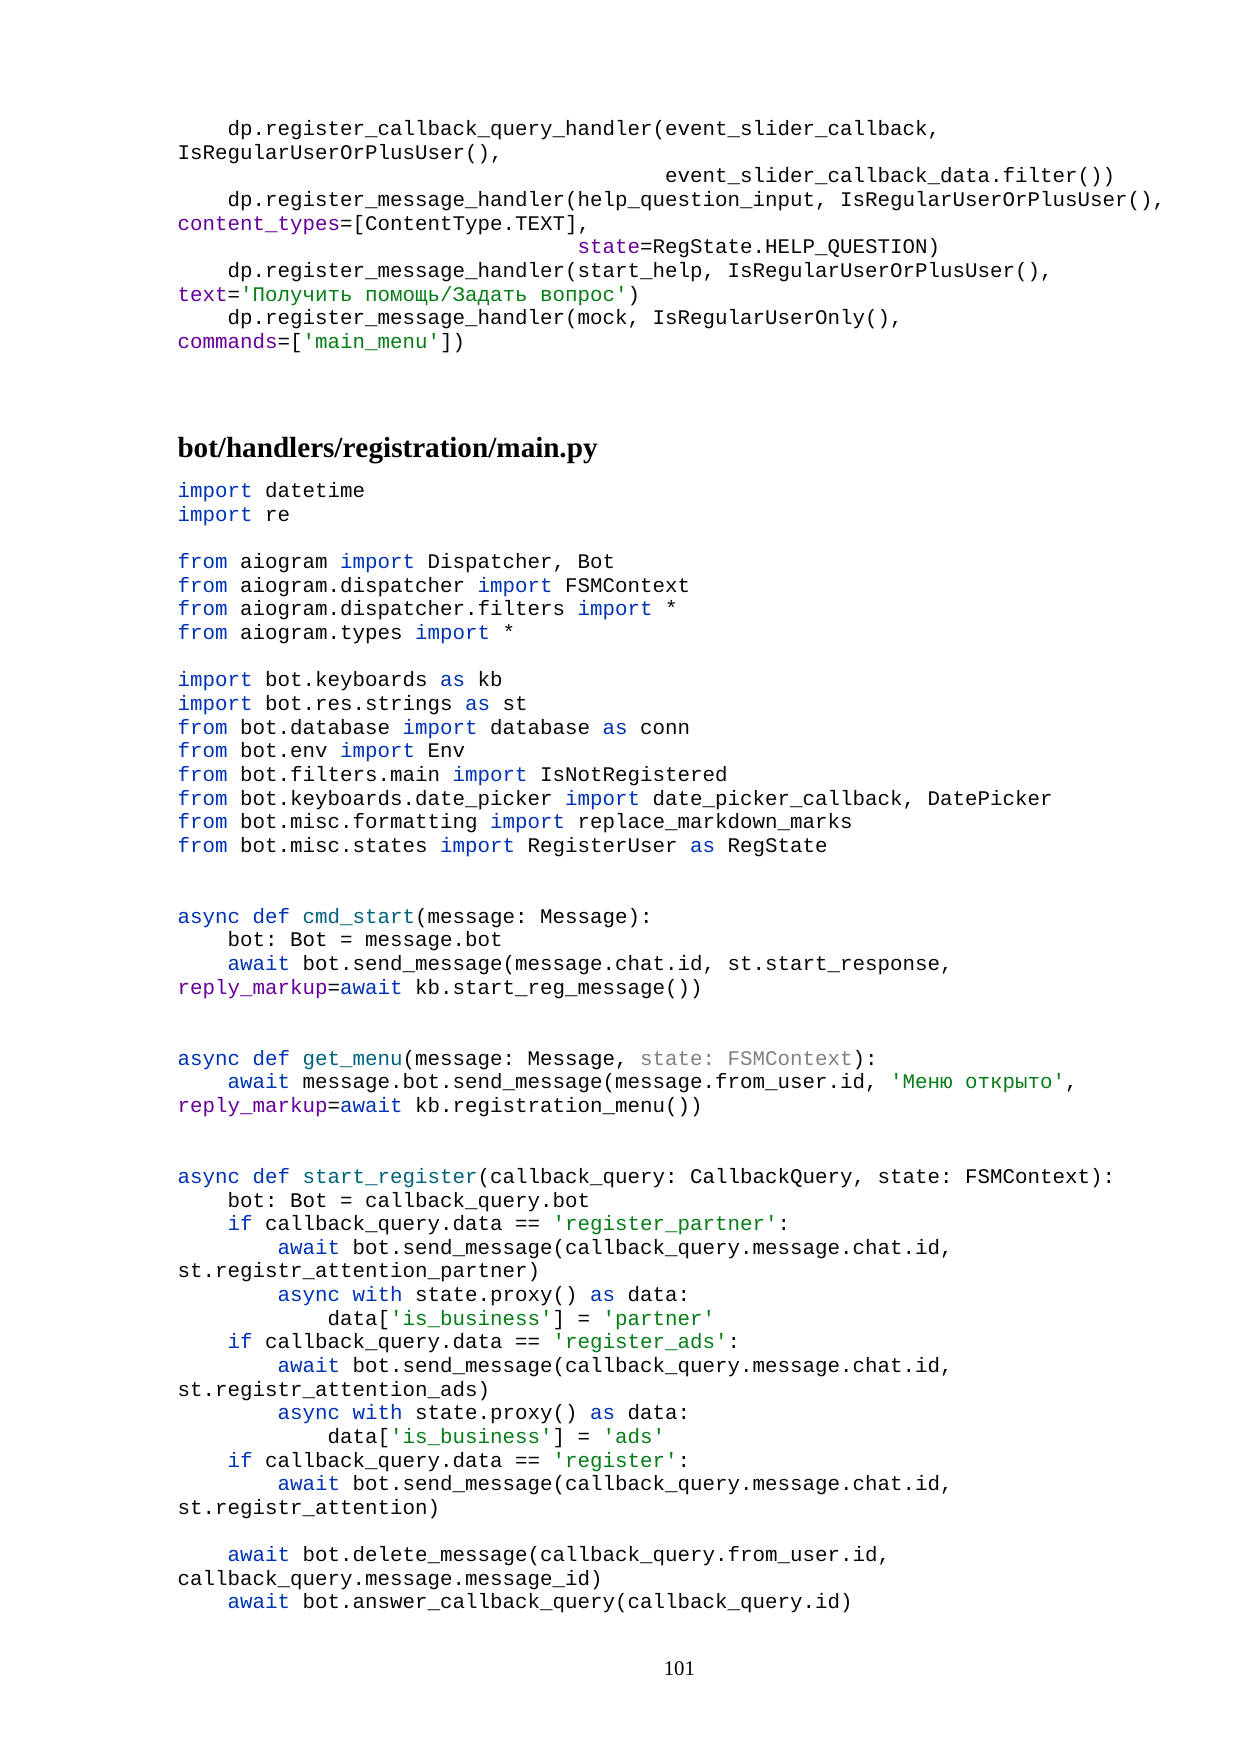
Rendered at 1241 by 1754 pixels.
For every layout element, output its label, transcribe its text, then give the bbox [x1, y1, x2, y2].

text bot/handlers/registration/main.py [177, 430, 1181, 463]
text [177, 118, 1181, 354]
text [177, 480, 1181, 1615]
